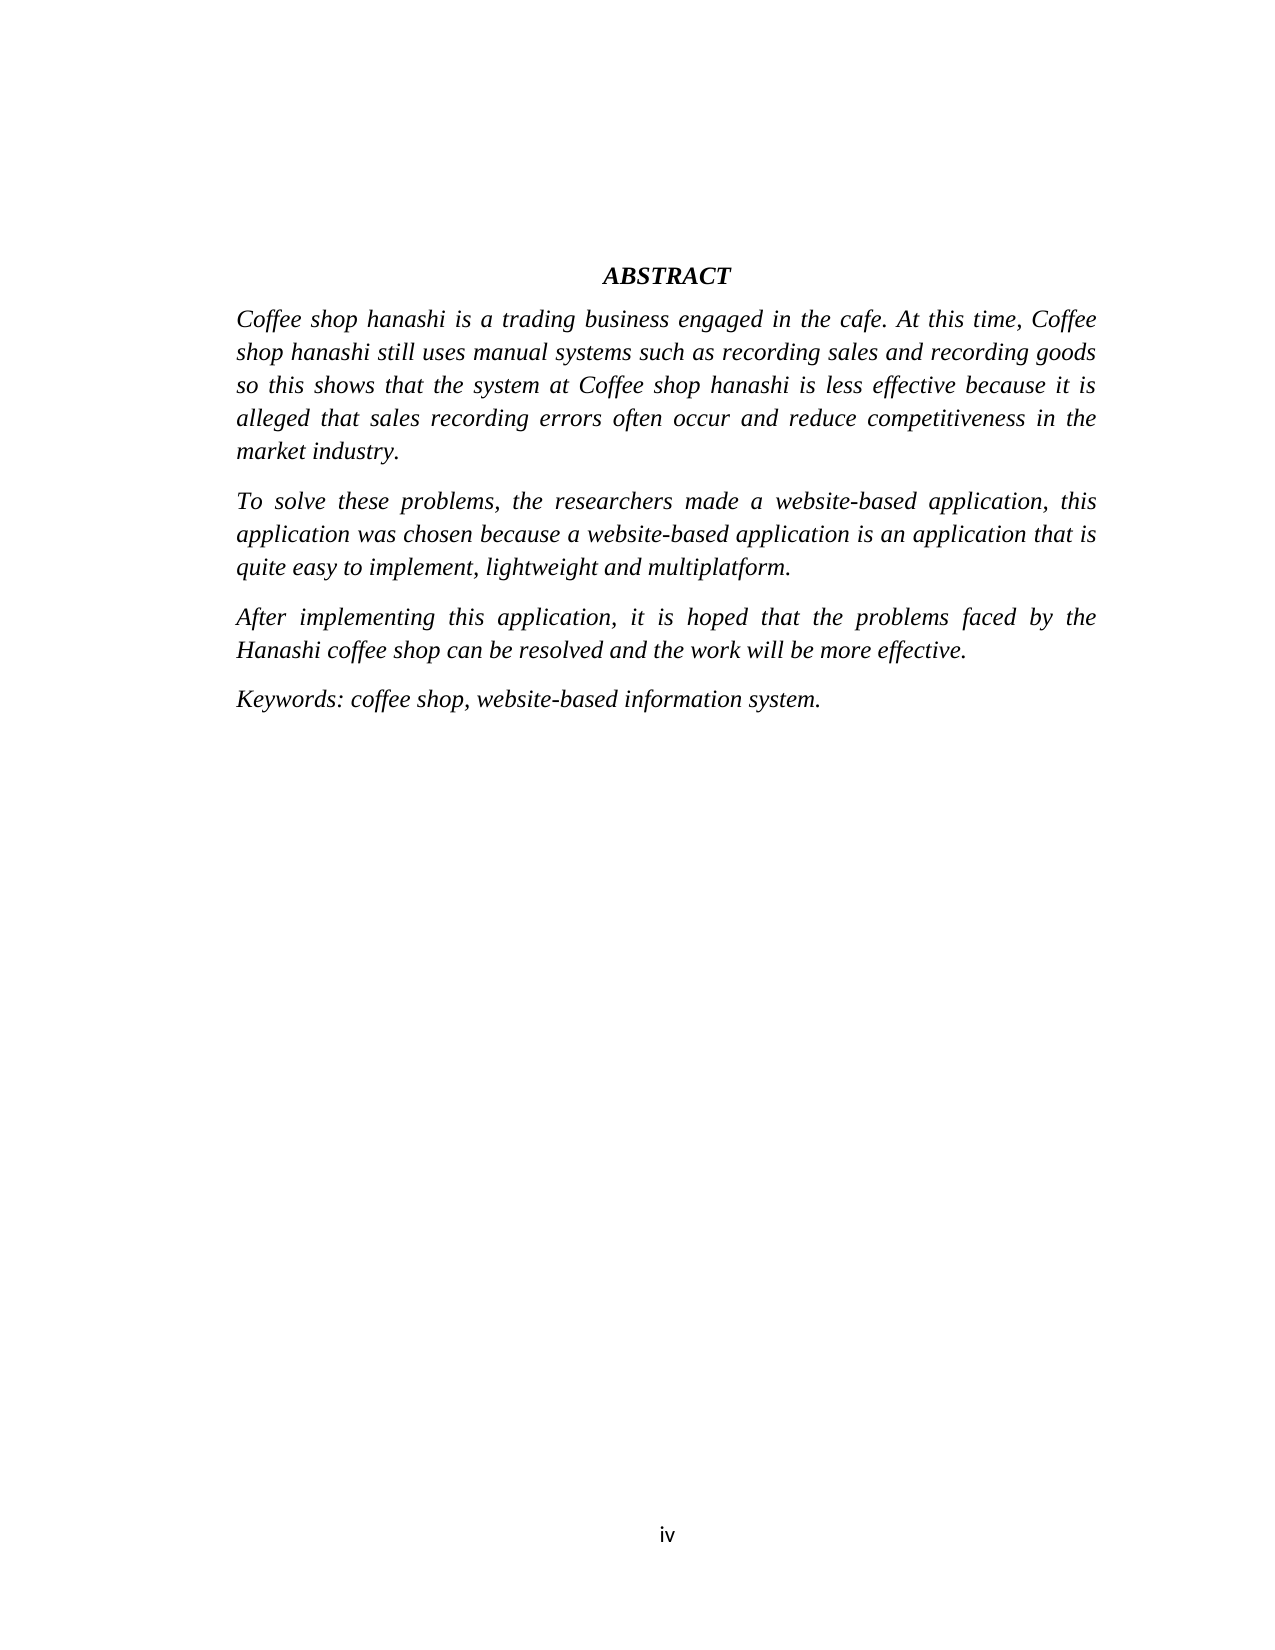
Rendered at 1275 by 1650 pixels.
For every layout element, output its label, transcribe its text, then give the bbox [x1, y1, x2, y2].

text Coffee shop hanashi is a trading business engaged in the cafe. At this time, Coffee shop hanashi still uses manual systems such as recording sales and recording goods so this shows that the system at Coffee shop hanashi is less effective because it is alleged that sales recording errors often occur and reduce competitiveness in the market industry. [236, 304, 1098, 465]
text To solve these problems, the researchers made a website-based application, this application was chosen because a website-based application is an application that is quite easy to implement, lightweight and multiplatform. [236, 486, 1098, 581]
subtitle ABSTRACT [236, 261, 1098, 290]
text Keywords: coffee shop, website-based information system. [236, 684, 1098, 713]
text After implementing this application, it is hoped that the problems faced by the Hanashi coffee shop can be resolved and the work will be more effective. [236, 602, 1098, 664]
